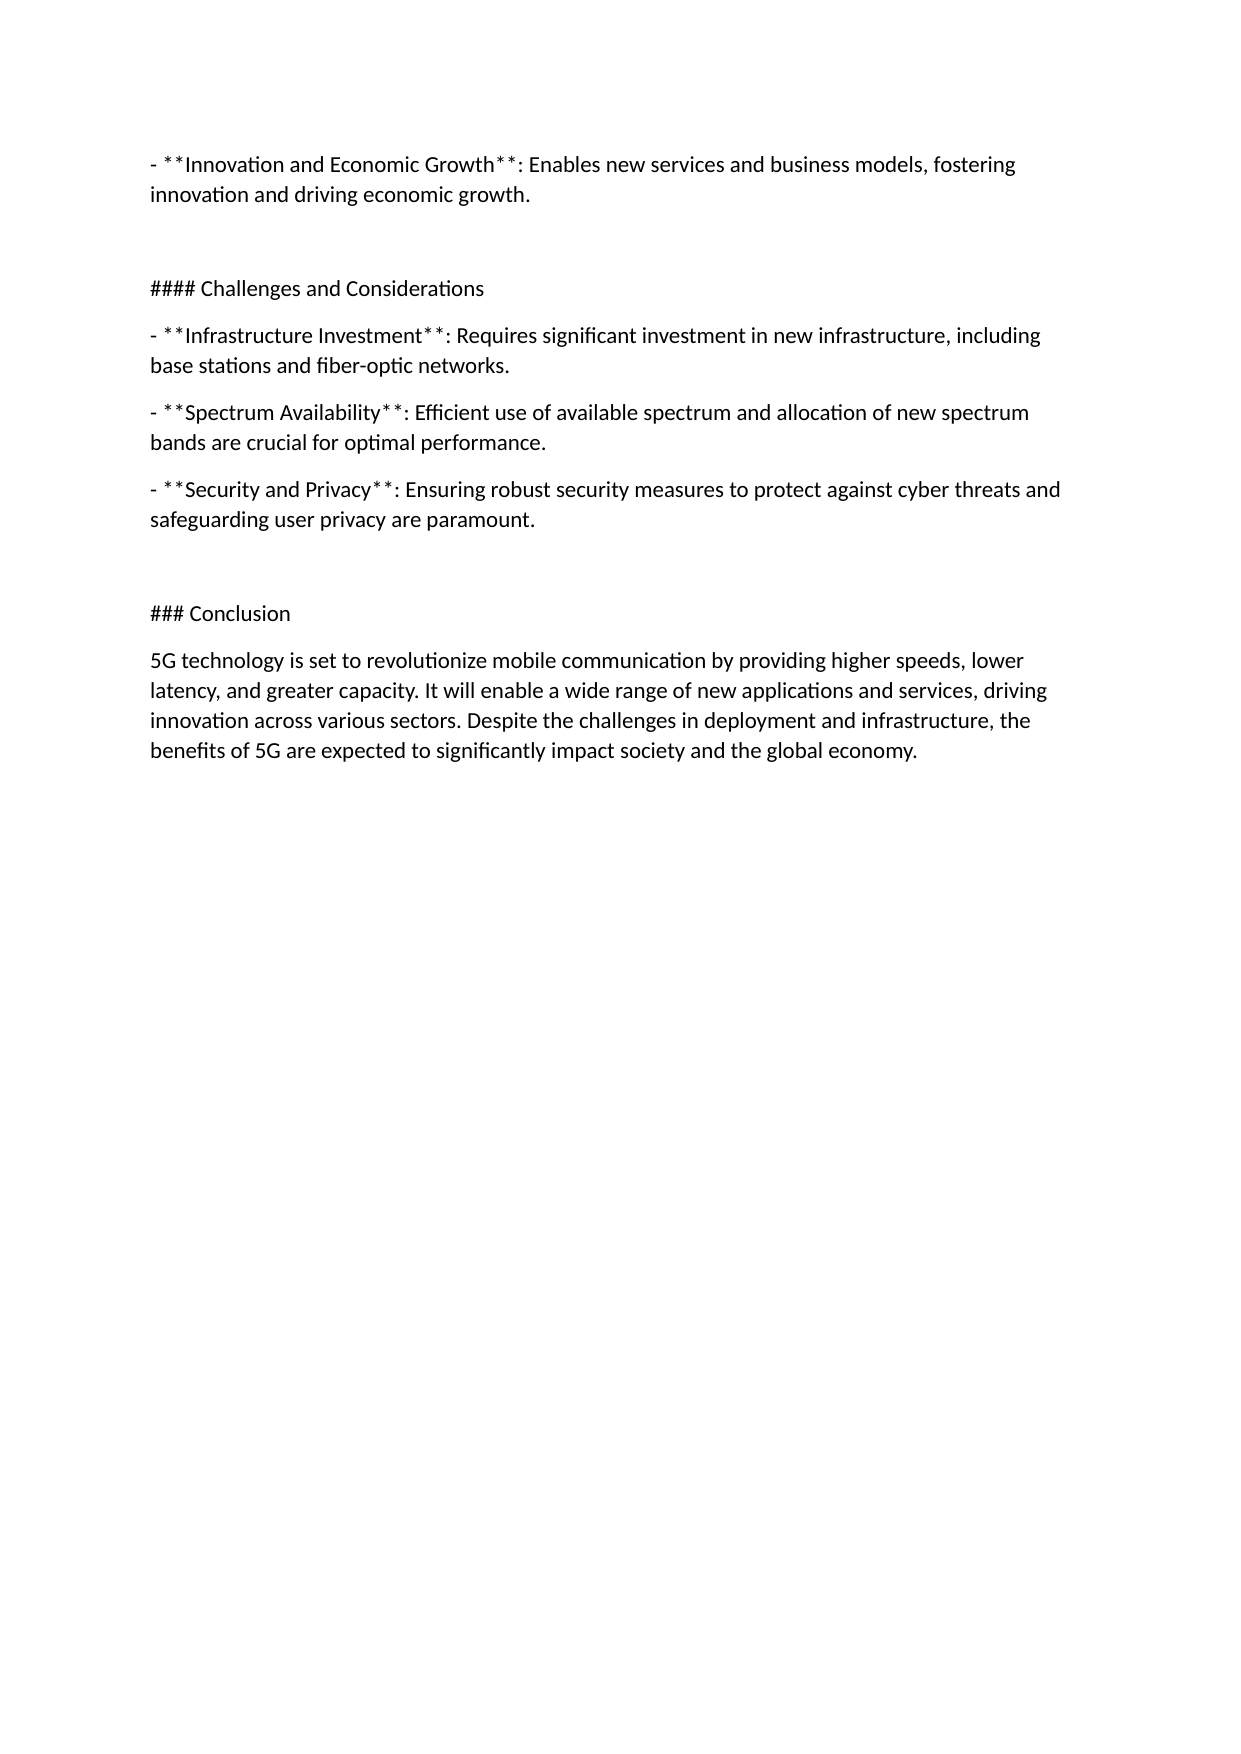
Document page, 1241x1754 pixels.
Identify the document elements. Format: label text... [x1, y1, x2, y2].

text - **Innovation and Economic Growth**: Enables new services and business models, fostering innovation and driving economic growth. [150, 150, 1090, 208]
text #### Challenges and Considerations [150, 274, 1090, 302]
text ### Conclusion [150, 599, 1090, 627]
text 5G technology is set to revolutionize mobile communication by providing higher speeds, lower latency, and greater capacity. It will enable a wide range of new applications and services, driving innovation across various sectors. Despite the challenges in deployment and infrastructure, the benefits of 5G are expected to significantly impact society and the global economy. [150, 646, 1090, 764]
text - **Spectrum Availability**: Efficient use of available spectrum and allocation of new spectrum bands are crucial for optimal performance. [150, 398, 1090, 456]
text - **Security and Privacy**: Ensuring robust security measures to protect against cyber threats and safeguarding user privacy are paramount. [150, 475, 1090, 533]
text - **Infrastructure Investment**: Requires significant investment in new infrastructure, including base stations and fiber-optic networks. [150, 321, 1090, 379]
